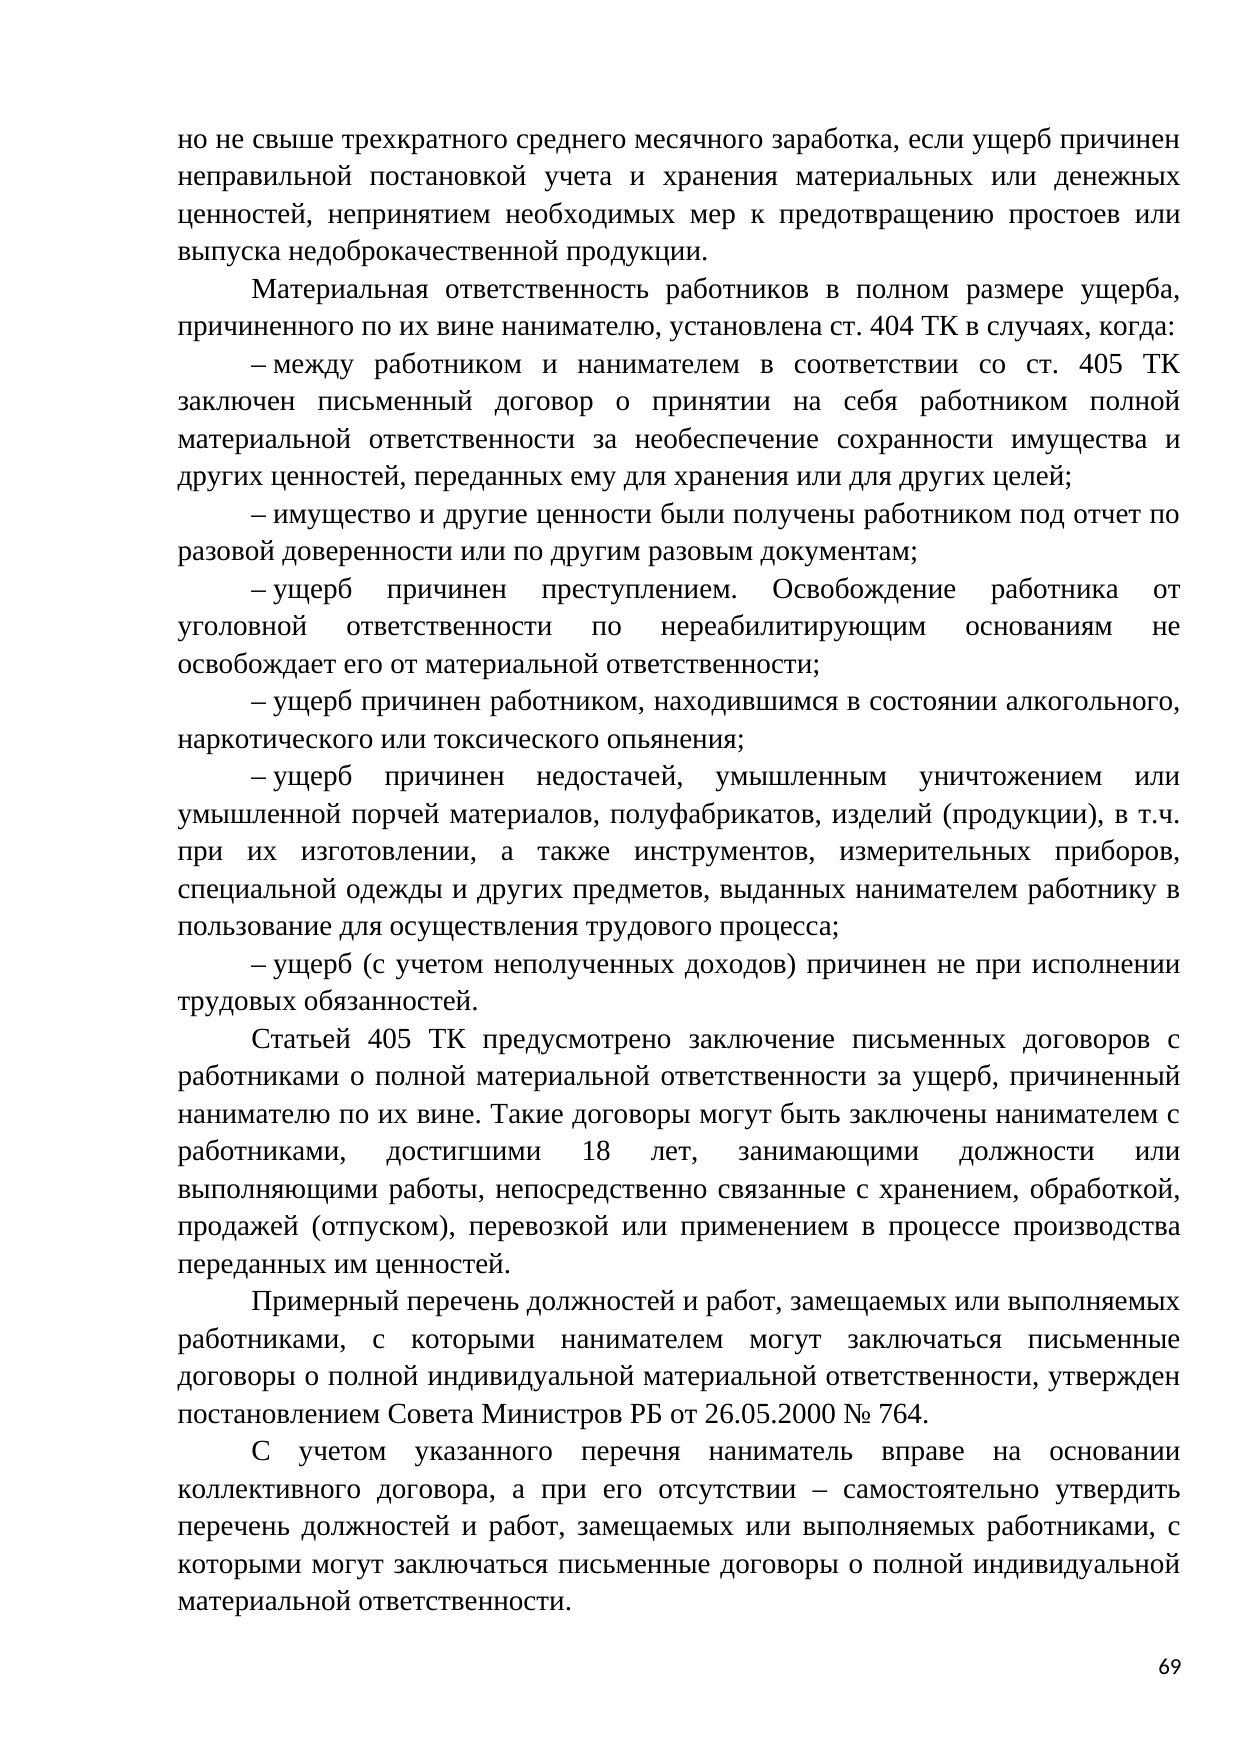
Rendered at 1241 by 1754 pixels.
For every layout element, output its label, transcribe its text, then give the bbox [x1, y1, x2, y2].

text Материальная ответственность работников в полном размере ущерба, причиненного по их вине нанимателю, установлена ст. 404 ТК в случаях, когда: [177, 268, 1181, 343]
text Примерный перечень должностей и работ, замещаемых или выполняемых работниками, с которыми нанимателем могут заключаться письменные договоры о полной индивидуальной материальной ответственности, утвержден постановлением Совета Министров РБ от 26.05.2000 № 764. [177, 1281, 1181, 1431]
list ущерб причинен работником, находившимся в состоянии алкогольного, наркотического или токсического опьянения; [177, 681, 1181, 756]
list ущерб причинен недостачей, умышленным уничтожением или умышленной порчей материалов, полуфабрикатов, изделий (продукции), в т.ч. при их изготовлении, а также инструментов, измерительных приборов, специальной одежды и других предметов, выданных нанимателем работнику в пользование для осуществления трудового процесса; [177, 756, 1181, 943]
list ущерб (с учетом неполученных доходов) причинен не при исполнении трудовых обязанностей. [177, 943, 1181, 1018]
list имущество и другие ценности были получены работником под отчет по разовой доверенности или по другим разовым документам; [177, 493, 1181, 568]
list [177, 118, 1181, 268]
text С учетом указанного перечня наниматель вправе на основании коллективного договора, а при его отсутствии – самостоятельно утвердить перечень должностей и работ, замещаемых или выполняемых работниками, с которыми могут заключаться письменные договоры о полной индивидуальной материальной ответственности. [177, 1431, 1181, 1618]
text Статьей 405 ТК предусмотрено заключение письменных договоров с работниками о полной материальной ответственности за ущерб, причиненный нанимателю по их вине. Такие договоры могут быть заключены нанимателем с работниками, достигшими 18 лет, занимающими должности или выполняющими работы, непосредственно связанные с хранением, обработкой, продажей (отпуском), перевозкой или применением в процессе производства переданных им ценностей. [177, 1018, 1181, 1281]
list ущерб причинен преступлением. Освобождение работника от уголовной ответственности по нереабилитирующим основаниям не освобождает его от материальной ответственности; [177, 568, 1181, 681]
list между работником и нанимателем в соответствии со ст. 405 ТК заключен письменный договор о принятии на себя работником полной материальной ответственности за необеспечение сохранности имущества и других ценностей, переданных ему для хранения или для других целей; [177, 343, 1181, 493]
